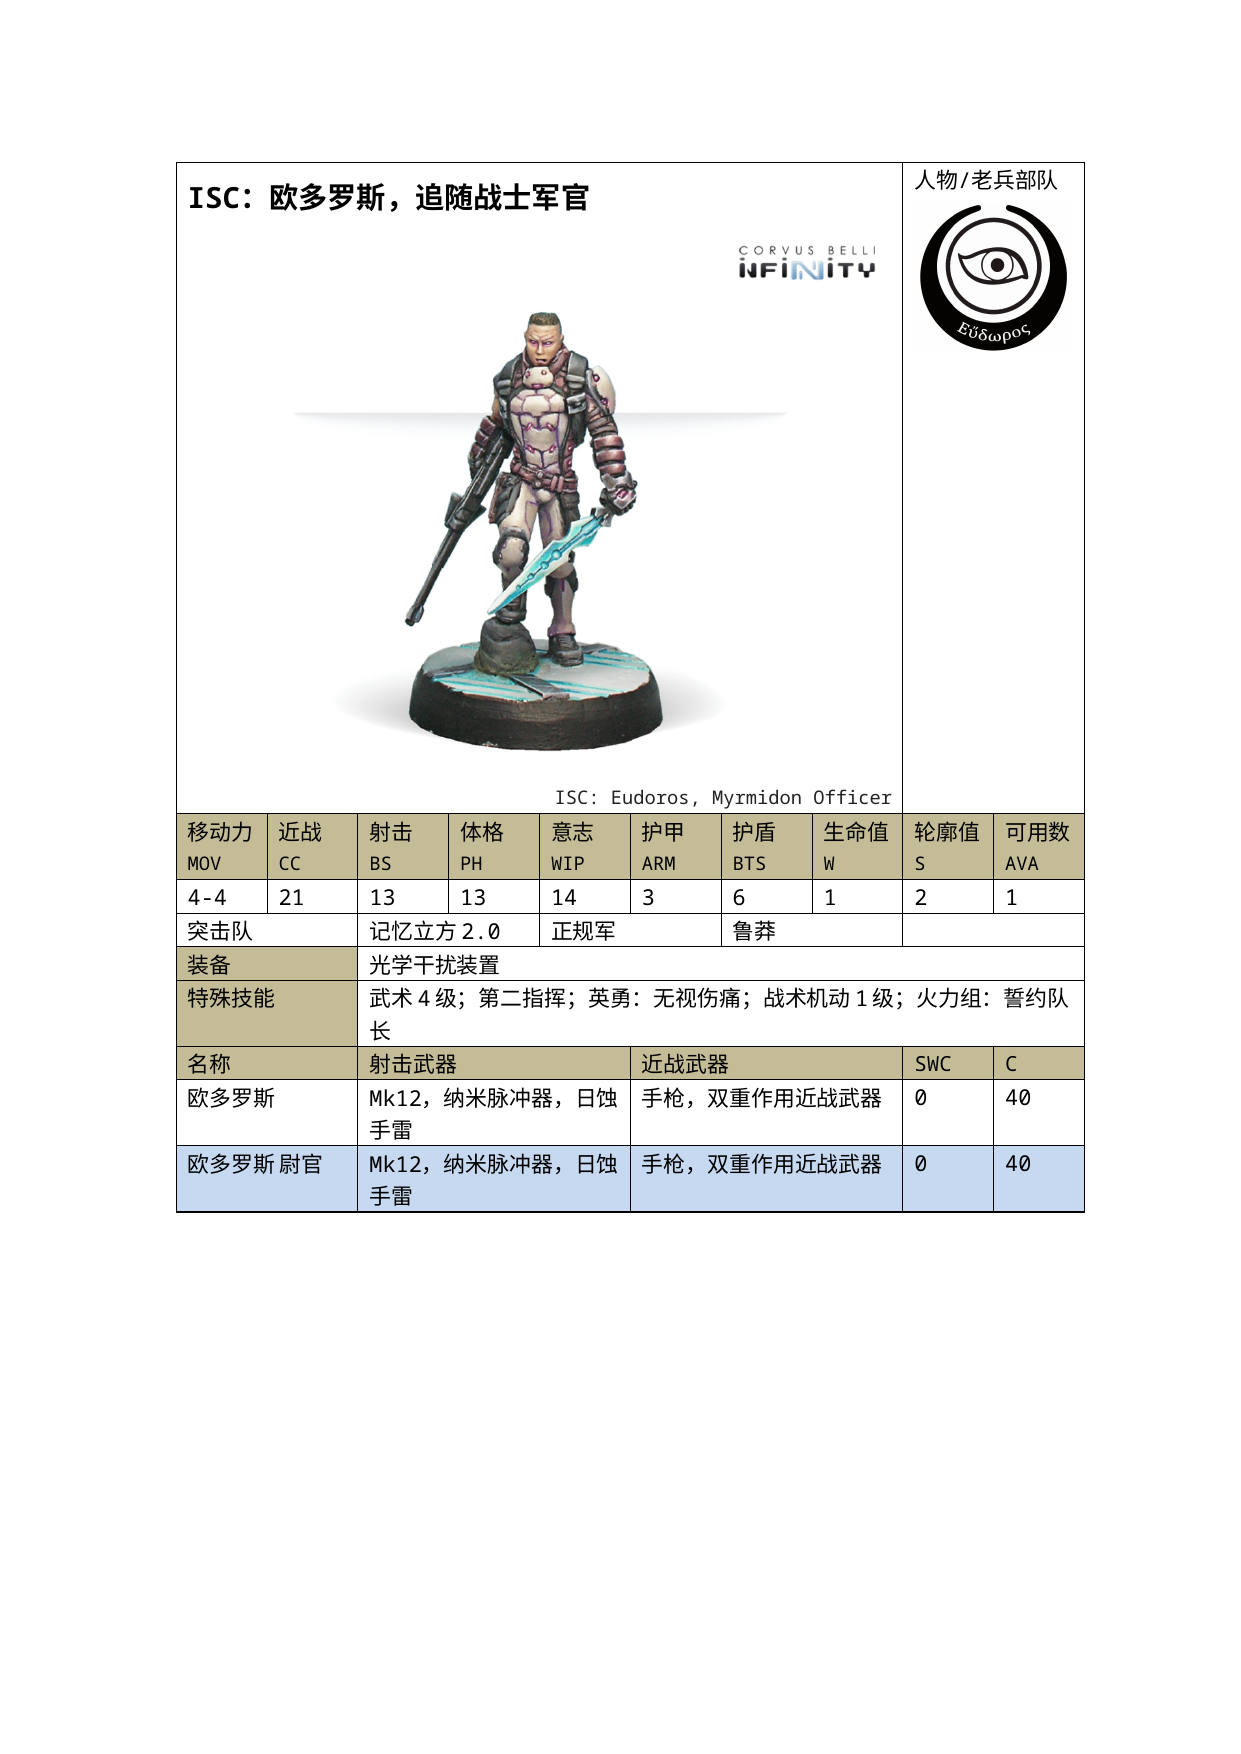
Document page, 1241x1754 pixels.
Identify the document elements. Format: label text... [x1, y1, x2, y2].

table_cell 近战 CC [268, 814, 357, 879]
table_cell C [994, 1047, 1084, 1079]
table_cell SWC [903, 1047, 993, 1079]
table_cell 40 [994, 1146, 1084, 1211]
table_header 人物/老兵部队 [903, 163, 1084, 813]
table_cell 护甲 ARM [631, 814, 721, 879]
table_cell 21 [268, 880, 357, 913]
table_cell 1 [813, 880, 902, 913]
table_cell 手枪，双重作用近战武器 [631, 1080, 902, 1145]
table_cell Mk12，纳米脉冲器，日蚀手雷 [358, 1146, 630, 1211]
table_cell 体格 PH [449, 814, 539, 879]
table_cell 装备 [177, 947, 357, 980]
table_cell 0 [903, 1146, 993, 1211]
table_cell 6 [722, 880, 812, 913]
table_cell 突击队 [177, 914, 357, 946]
table_cell [903, 914, 1084, 946]
table_cell 记忆立方2.0 [358, 914, 539, 946]
table_cell 护盾 BTS [722, 814, 812, 879]
table_cell 生命值 W [813, 814, 902, 879]
table_cell 14 [540, 880, 630, 913]
table_cell 名称 [177, 1047, 357, 1079]
table_cell 武术4级；第二指挥；英勇：无视伤痛；战术机动1级；火力组：誓约队长 [358, 981, 1084, 1046]
table_cell 13 [358, 880, 448, 913]
table_header ISC：欧多罗斯，追随战士军官 ISC: Eudoros, Myrmidon Officer [177, 163, 902, 813]
picture [187, 241, 892, 767]
table_cell 欧多罗斯 尉官 [177, 1146, 357, 1211]
picture [914, 202, 1073, 352]
table_cell 移动力 MOV [177, 814, 267, 879]
table_cell 3 [631, 880, 721, 913]
table_cell 13 [449, 880, 539, 913]
table_cell 特殊技能 [177, 981, 357, 1046]
table_cell 1 [994, 880, 1084, 913]
table_cell 正规军 [540, 914, 721, 946]
table_cell 0 [903, 1080, 993, 1145]
table_cell 40 [994, 1080, 1084, 1145]
table_cell Mk12，纳米脉冲器，日蚀手雷 [358, 1080, 630, 1145]
table_cell 鲁莽 [722, 914, 902, 946]
table_cell 射击武器 [358, 1047, 630, 1079]
table_cell 近战武器 [631, 1047, 902, 1079]
table_cell 意志 WIP [540, 814, 630, 879]
table_cell 射击 BS [358, 814, 448, 879]
table_cell 2 [903, 880, 993, 913]
table_cell 可用数 AVA [994, 814, 1084, 879]
table_cell 轮廓值 S [903, 814, 993, 879]
table_cell 手枪，双重作用近战武器 [631, 1146, 902, 1211]
table_cell 欧多罗斯 [177, 1080, 357, 1145]
table_cell 4-4 [177, 880, 267, 913]
table_cell 光学干扰装置 [358, 947, 1084, 980]
